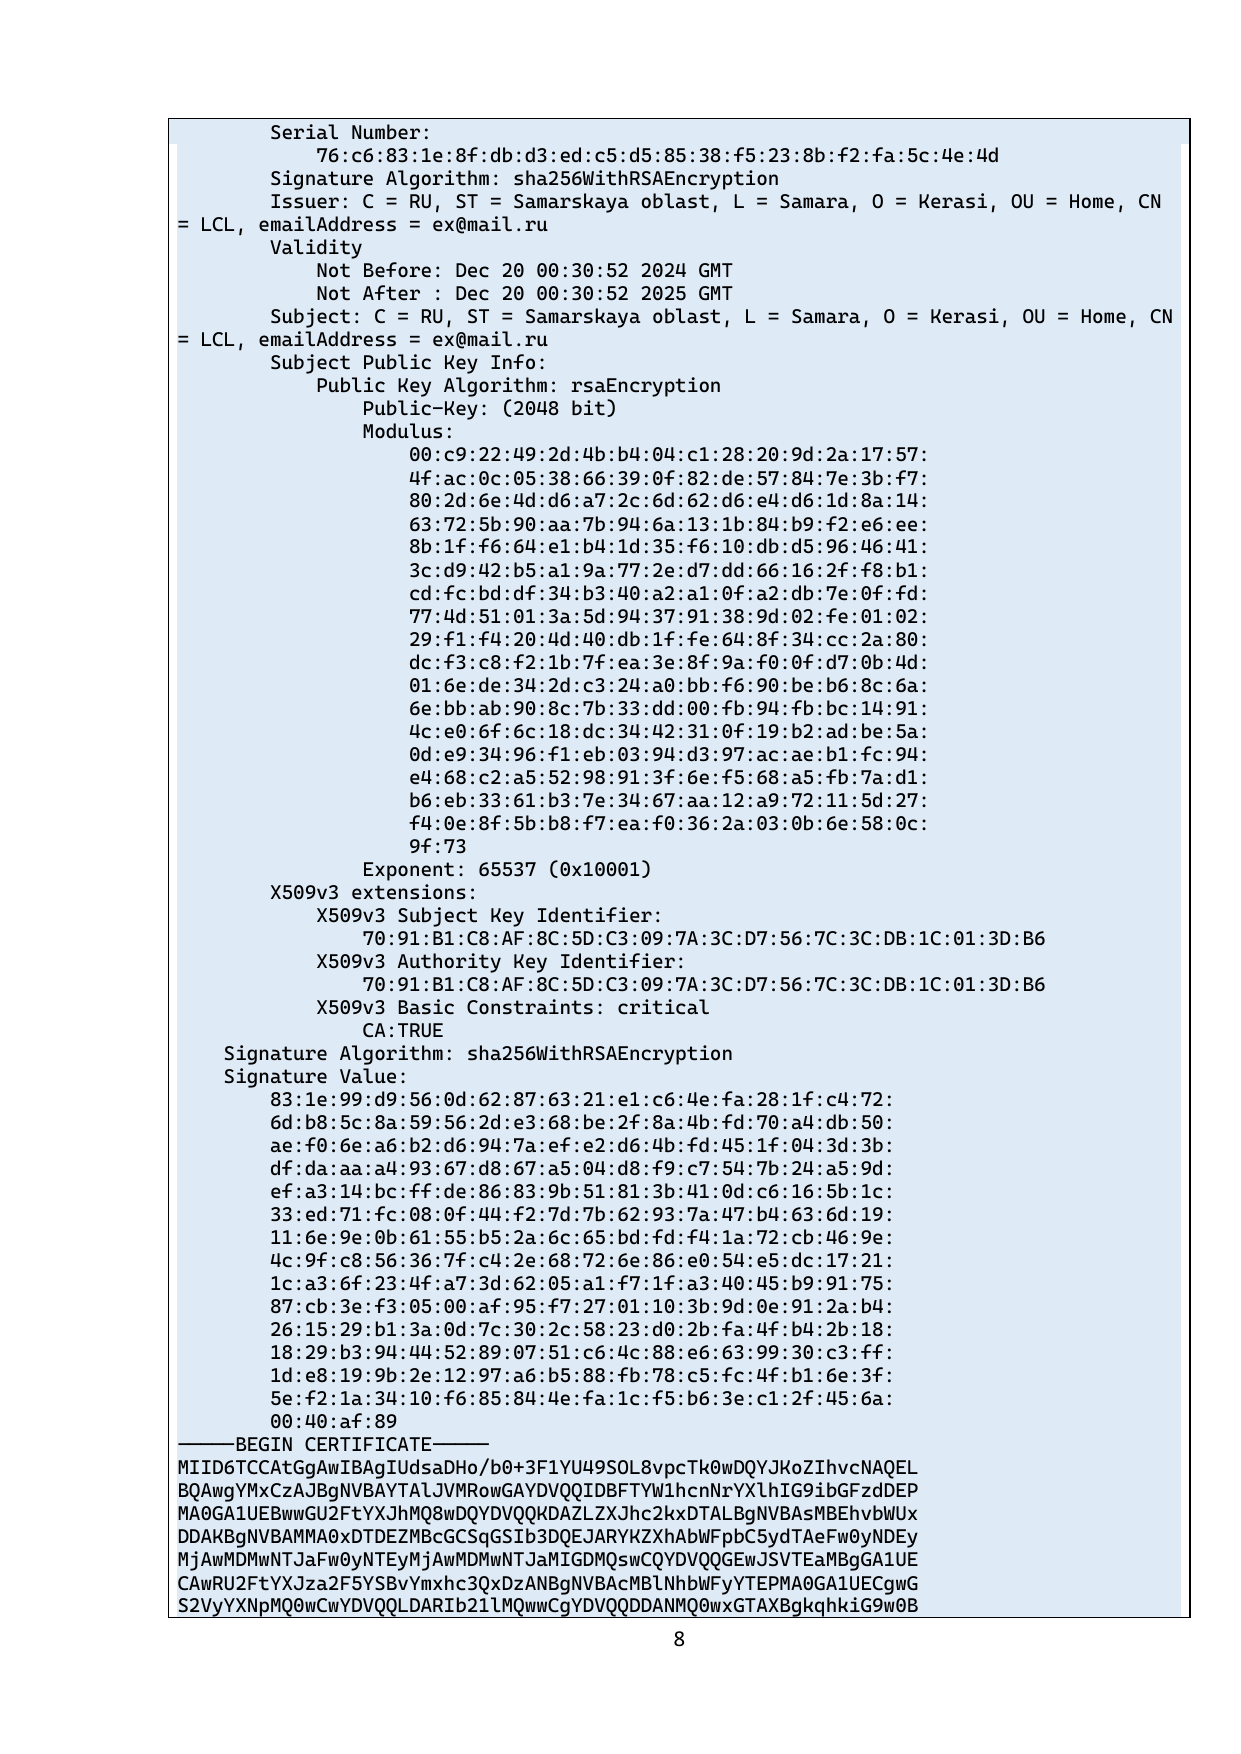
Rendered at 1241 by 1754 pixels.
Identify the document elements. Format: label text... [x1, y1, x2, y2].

text Not After : Dec 20 00:30:52 2025 GMT [177, 282, 1181, 305]
text DDAKBgNVBAMMA0xDTDEZMBcGCSqGSIb3DQEJARYKZXhAbWFpbC5ydTAeFw0yNDEy [177, 1526, 1181, 1548]
text 80:2d:6e:4d:d6:a7:2c:6d:62:d6:e4:d6:1d:8a:14: [177, 489, 1181, 513]
text Signature Algorithm: sha256WithRSAEncryption [177, 1042, 1181, 1065]
text 29:f1:f4:20:4d:40:db:1f:fe:64:8f:34:cc:2a:80: [177, 628, 1181, 651]
text Public Key Algorithm: rsaEncryption [177, 374, 1181, 397]
text 4c:9f:c8:56:36:7f:c4:2e:68:72:6e:86:e0:54:e5:dc:17:21: [177, 1249, 1181, 1272]
text 8b:1f:f6:64:e1:b4:1d:35:f6:10:db:d5:96:46:41: [177, 536, 1181, 559]
text BQAwgYMxCzAJBgNVBAYTAlJVMRowGAYDVQQIDBFTYW1hcnNrYXlhIG9ibGFzdDEP [177, 1479, 1181, 1502]
text 70:91:B1:C8:AF:8C:5D:C3:09:7A:3C:D7:56:7C:3C:DB:1C:01:3D:B6 [177, 973, 1181, 996]
text CAwRU2FtYXJza2F5YSBvYmxhc3QxDzANBgNVBAcMBlNhbWFyYTEPMA0GA1UECgwG [177, 1572, 1181, 1594]
text 1d:e8:19:9b:2e:12:97:a6:b5:88:fb:78:c5:fc:4f:b1:6e:3f: [177, 1364, 1181, 1387]
text 33:ed:71:fc:08:0f:44:f2:7d:7b:62:93:7a:47:b4:63:6d:19: [177, 1203, 1181, 1226]
text Issuer: C = RU, ST = Samarskaya oblast, L = Samara, O = Kerasi, OU = Home, CN = LCL, emailAddress = ex@mail.ru [177, 190, 1181, 236]
text cd:fc:bd:df:34:b3:40:a2:a1:0f:a2:db:7e:0f:fd: [177, 582, 1181, 605]
text Subject: C = RU, ST = Samarskaya oblast, L = Samara, O = Kerasi, OU = Home, CN = LCL, emailAddress = ex@mail.ru [177, 305, 1181, 351]
text X509v3 extensions: [177, 881, 1181, 904]
text 3c:d9:42:b5:a1:9a:77:2e:d7:dd:66:16:2f:f8:b1: [177, 559, 1181, 582]
text Signature Algorithm: sha256WithRSAEncryption [177, 167, 1181, 190]
text f4:0e:8f:5b:b8:f7:ea:f0:36:2a:03:0b:6e:58:0c: [177, 812, 1181, 835]
text Serial Number: [169, 119, 1189, 144]
text -----BEGIN CERTIFICATE----- [177, 1433, 1181, 1456]
text Signature Value: [177, 1065, 1181, 1088]
text X509v3 Subject Key Identifier: [177, 904, 1181, 927]
text 9f:73 [177, 835, 1181, 858]
text 76:c6:83:1e:8f:db:d3:ed:c5:d5:85:38:f5:23:8b:f2:fa:5c:4e:4d [177, 144, 1181, 167]
text 77:4d:51:01:3a:5d:94:37:91:38:9d:02:fe:01:02: [177, 605, 1181, 628]
text ef:a3:14:bc:ff:de:86:83:9b:51:81:3b:41:0d:c6:16:5b:1c: [177, 1180, 1181, 1203]
text 83:1e:99:d9:56:0d:62:87:63:21:e1:c6:4e:fa:28:1f:c4:72: [177, 1088, 1181, 1111]
text 4c:e0:6f:6c:18:dc:34:42:31:0f:19:b2:ad:be:5a: [177, 720, 1181, 743]
text X509v3 Authority Key Identifier: [177, 950, 1181, 973]
text 6d:b8:5c:8a:59:56:2d:e3:68:be:2f:8a:4b:fd:70:a4:db:50: [177, 1111, 1181, 1134]
text X509v3 Basic Constraints: critical [177, 996, 1181, 1019]
text Modulus: [177, 421, 1181, 443]
text Exponent: 65537 (0x10001) [177, 858, 1181, 881]
text b6:eb:33:61:b3:7e:34:67:aa:12:a9:72:11:5d:27: [177, 789, 1181, 812]
text CA:TRUE [177, 1019, 1181, 1042]
text 26:15:29:b1:3a:0d:7c:30:2c:58:23:d0:2b:fa:4f:b4:2b:18: [177, 1318, 1181, 1341]
text Subject Public Key Info: [177, 351, 1181, 374]
text Public-Key: (2048 bit) [177, 397, 1181, 421]
text 4f:ac:0c:05:38:66:39:0f:82:de:57:84:7e:3b:f7: [177, 467, 1181, 489]
text 1c:a3:6f:23:4f:a7:3d:62:05:a1:f7:1f:a3:40:45:b9:91:75: [177, 1272, 1181, 1295]
text 11:6e:9e:0b:61:55:b5:2a:6c:65:bd:fd:f4:1a:72:cb:46:9e: [177, 1226, 1181, 1249]
text 01:6e:de:34:2d:c3:24:a0:bb:f6:90:be:b6:8c:6a: [177, 674, 1181, 697]
text 0d:e9:34:96:f1:eb:03:94:d3:97:ac:ae:b1:fc:94: [177, 743, 1181, 766]
text 18:29:b3:94:44:52:89:07:51:c6:4c:88:e6:63:99:30:c3:ff: [177, 1341, 1181, 1364]
text Not Before: Dec 20 00:30:52 2024 GMT [177, 259, 1181, 282]
text 87:cb:3e:f3:05:00:af:95:f7:27:01:10:3b:9d:0e:91:2a:b4: [177, 1295, 1181, 1318]
text df:da:aa:a4:93:67:d8:67:a5:04:d8:f9:c7:54:7b:24:a5:9d: [177, 1157, 1181, 1180]
text dc:f3:c8:f2:1b:7f:ea:3e:8f:9a:f0:0f:d7:0b:4d: [177, 651, 1181, 674]
text MA0GA1UEBwwGU2FtYXJhMQ8wDQYDVQQKDAZLZXJhc2kxDTALBgNVBAsMBEhvbWUx [177, 1502, 1181, 1526]
text e4:68:c2:a5:52:98:91:3f:6e:f5:68:a5:fb:7a:d1: [177, 766, 1181, 789]
text 63:72:5b:90:aa:7b:94:6a:13:1b:84:b9:f2:e6:ee: [177, 513, 1181, 536]
text ae:f0:6e:a6:b2:d6:94:7a:ef:e2:d6:4b:fd:45:1f:04:3d:3b: [177, 1134, 1181, 1157]
text S2VyYXNpMQ0wCwYDVQQLDARIb21lMQwwCgYDVQQDDANMQ0wxGTAXBgkqhkiG9w0B [177, 1594, 1181, 1617]
text 70:91:B1:C8:AF:8C:5D:C3:09:7A:3C:D7:56:7C:3C:DB:1C:01:3D:B6 [177, 927, 1181, 950]
text 5e:f2:1a:34:10:f6:85:84:4e:fa:1c:f5:b6:3e:c1:2f:45:6a: [177, 1387, 1181, 1410]
text MjAwMDMwNTJaFw0yNTEyMjAwMDMwNTJaMIGDMQswCQYDVQQGEwJSVTEaMBgGA1UE [177, 1548, 1181, 1572]
text 00:40:af:89 [177, 1410, 1181, 1433]
text 00:c9:22:49:2d:4b:b4:04:c1:28:20:9d:2a:17:57: [177, 443, 1181, 467]
text MIID6TCCAtGgAwIBAgIUdsaDHo/b0+3F1YU49SOL8vpcTk0wDQYJKoZIhvcNAQEL [177, 1456, 1181, 1479]
text Validity [177, 236, 1181, 259]
text 6e:bb:ab:90:8c:7b:33:dd:00:fb:94:fb:bc:14:91: [177, 697, 1181, 720]
